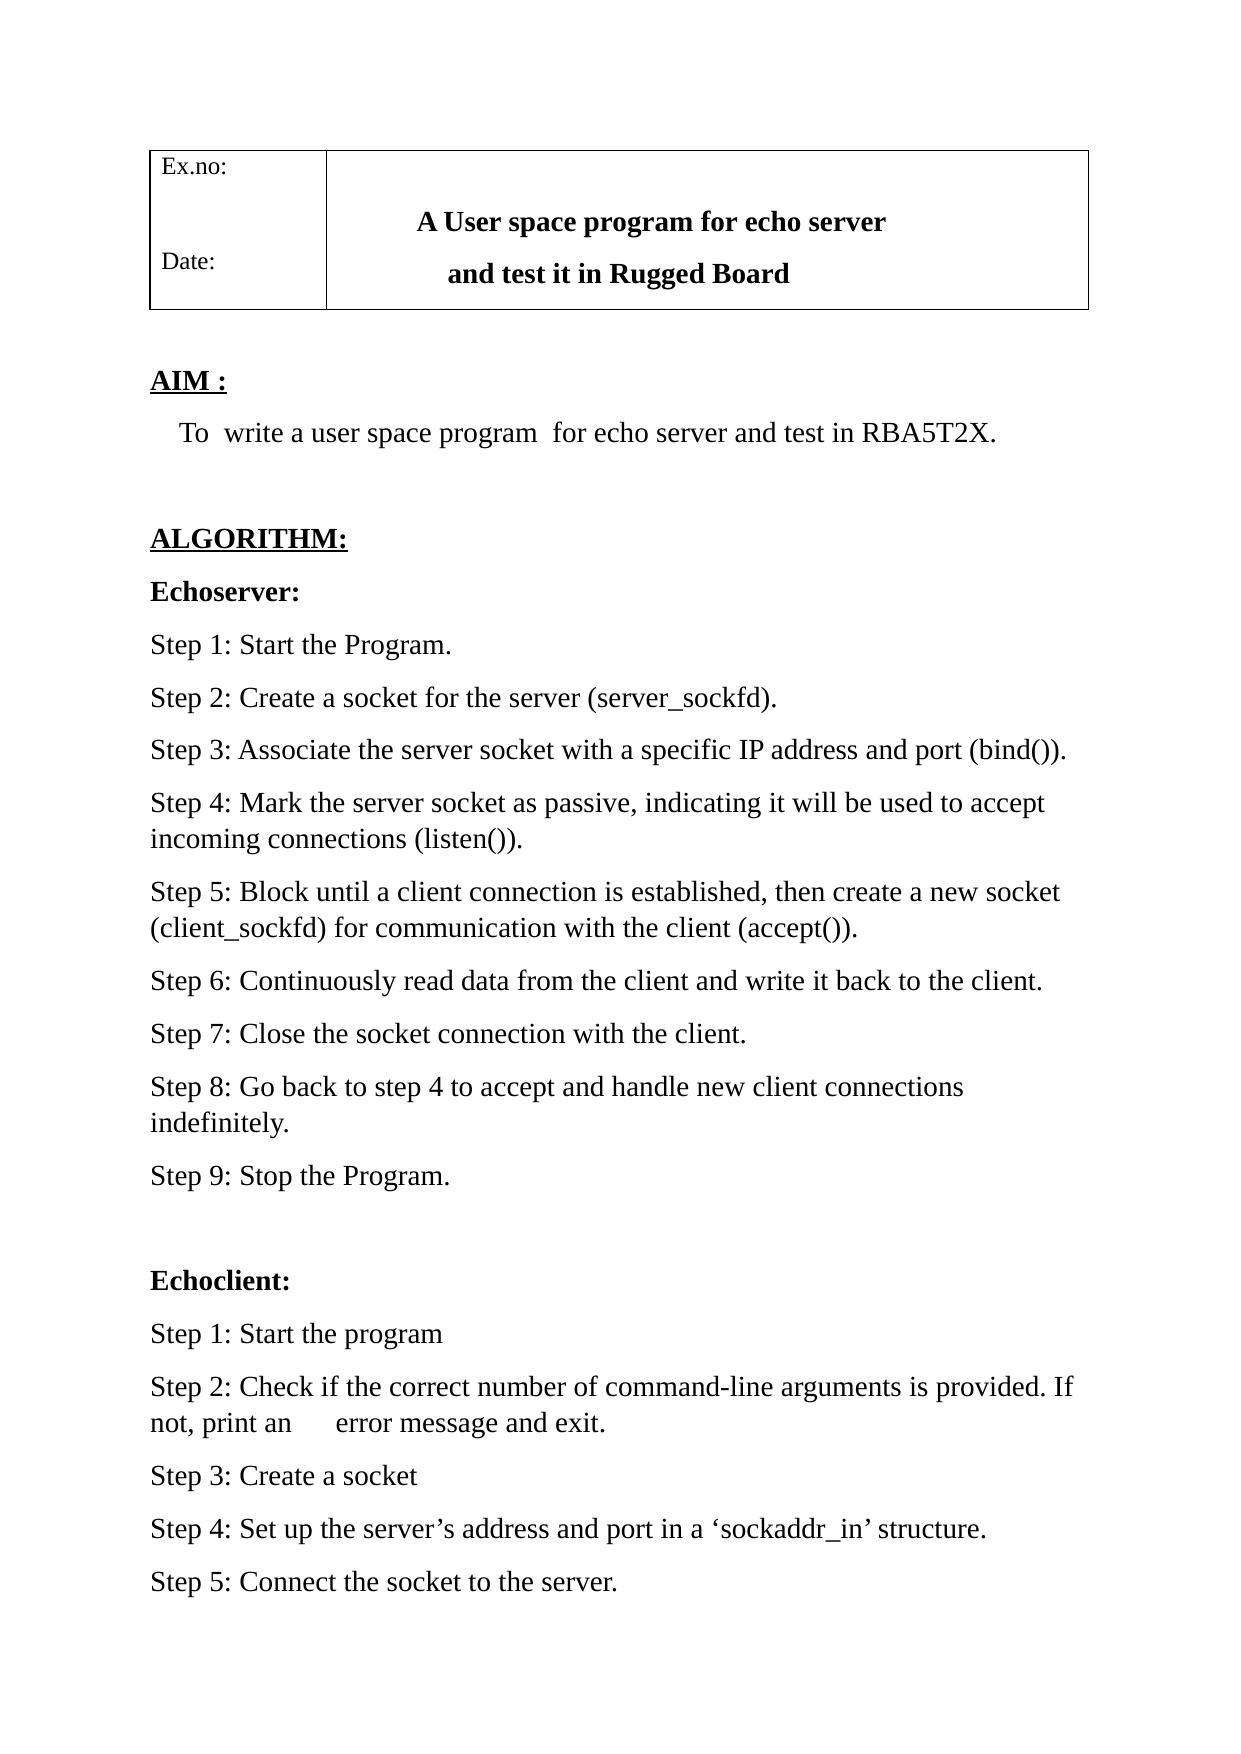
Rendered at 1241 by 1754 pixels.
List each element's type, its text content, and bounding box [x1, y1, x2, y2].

text Step 3: Create a socket [150, 1458, 1090, 1492]
text Step 1: Start the Program. [150, 627, 1090, 660]
text Step 9: Stop the Program. [150, 1158, 1090, 1191]
text Step 2: Create a socket for the server (server_sockfd). [150, 680, 1090, 713]
text Step 2: Check if the correct number of command-line arguments is provided. If not, print an error message and exit. [150, 1369, 1090, 1439]
text To write a user space program for echo server and test in RBA5T2X. [150, 416, 1090, 449]
text Step 7: Close the socket connection with the client. [150, 1016, 1090, 1049]
text Step 6: Continuously read data from the client and write it back to the client. [150, 963, 1090, 997]
text Echoserver: [150, 574, 1090, 608]
text Step 5: Block until a client connection is established, then create a new socket (client_sockfd) for communication with the client (accept()). [150, 874, 1090, 944]
text Step 4: Mark the server socket as passive, indicating it will be used to accept incoming connections (listen()). [150, 785, 1090, 855]
table_header A User space program for echo server and test it in Rugged Board [327, 151, 1088, 309]
text Step 4: Set up the server’s address and port in a ‘sockaddr_in’ structure. [150, 1511, 1090, 1544]
text ALGORITHM: [150, 521, 1090, 555]
text Step 5: Connect the socket to the server. [150, 1564, 1090, 1597]
text Step 1: Start the program [150, 1316, 1090, 1350]
text Step 3: Associate the server socket with a specific IP address and port (bind()). [150, 732, 1090, 766]
text Step 8: Go back to step 4 to accept and handle new client connections indefinitely. [150, 1069, 1090, 1138]
text AIM : [150, 363, 1090, 396]
text Echoclient: [150, 1263, 1090, 1297]
table_header Ex.no: Date: [151, 151, 326, 309]
